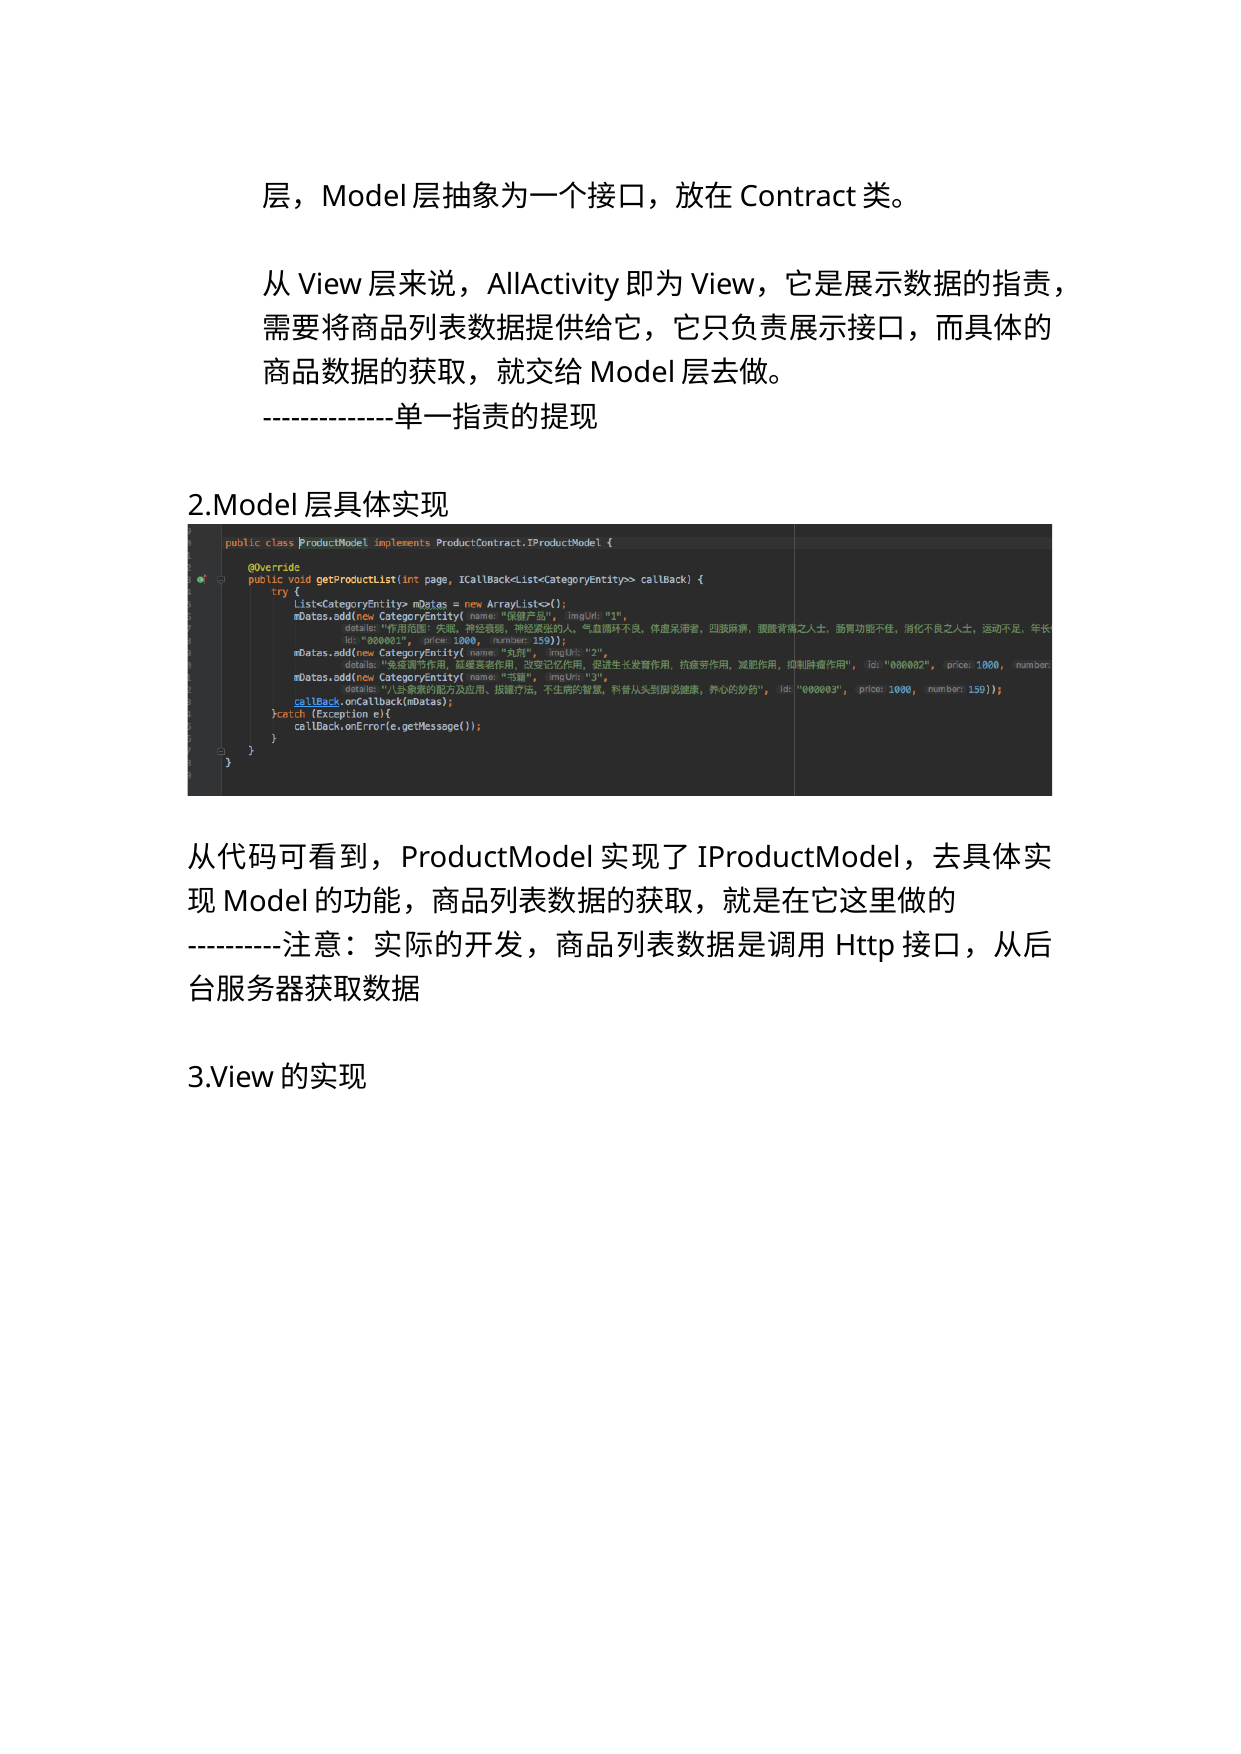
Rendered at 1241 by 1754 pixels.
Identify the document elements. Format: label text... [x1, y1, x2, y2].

list --------------单一指责的提现 [262, 392, 1053, 436]
text ----------注意：实际的开发，商品列表数据是调用Http接口，从后台服务器获取数据 [187, 921, 1053, 1009]
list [262, 172, 1053, 216]
text 3.View的实现 [187, 1053, 1053, 1097]
text 2.Model层具体实现 [187, 480, 1053, 524]
text 从代码可看到，ProductModel实现了IProductModel，去具体实现Model的功能，商品列表数据的获取，就是在它这里做的 [187, 833, 1053, 921]
picture [187, 524, 1053, 796]
list 从View层来说，AllActivity即为View，它是展示数据的指责，需要将商品列表数据提供给它，它只负责展示接口，而具体的商品数据的获取，就交给Model层去做。 [262, 260, 1053, 392]
